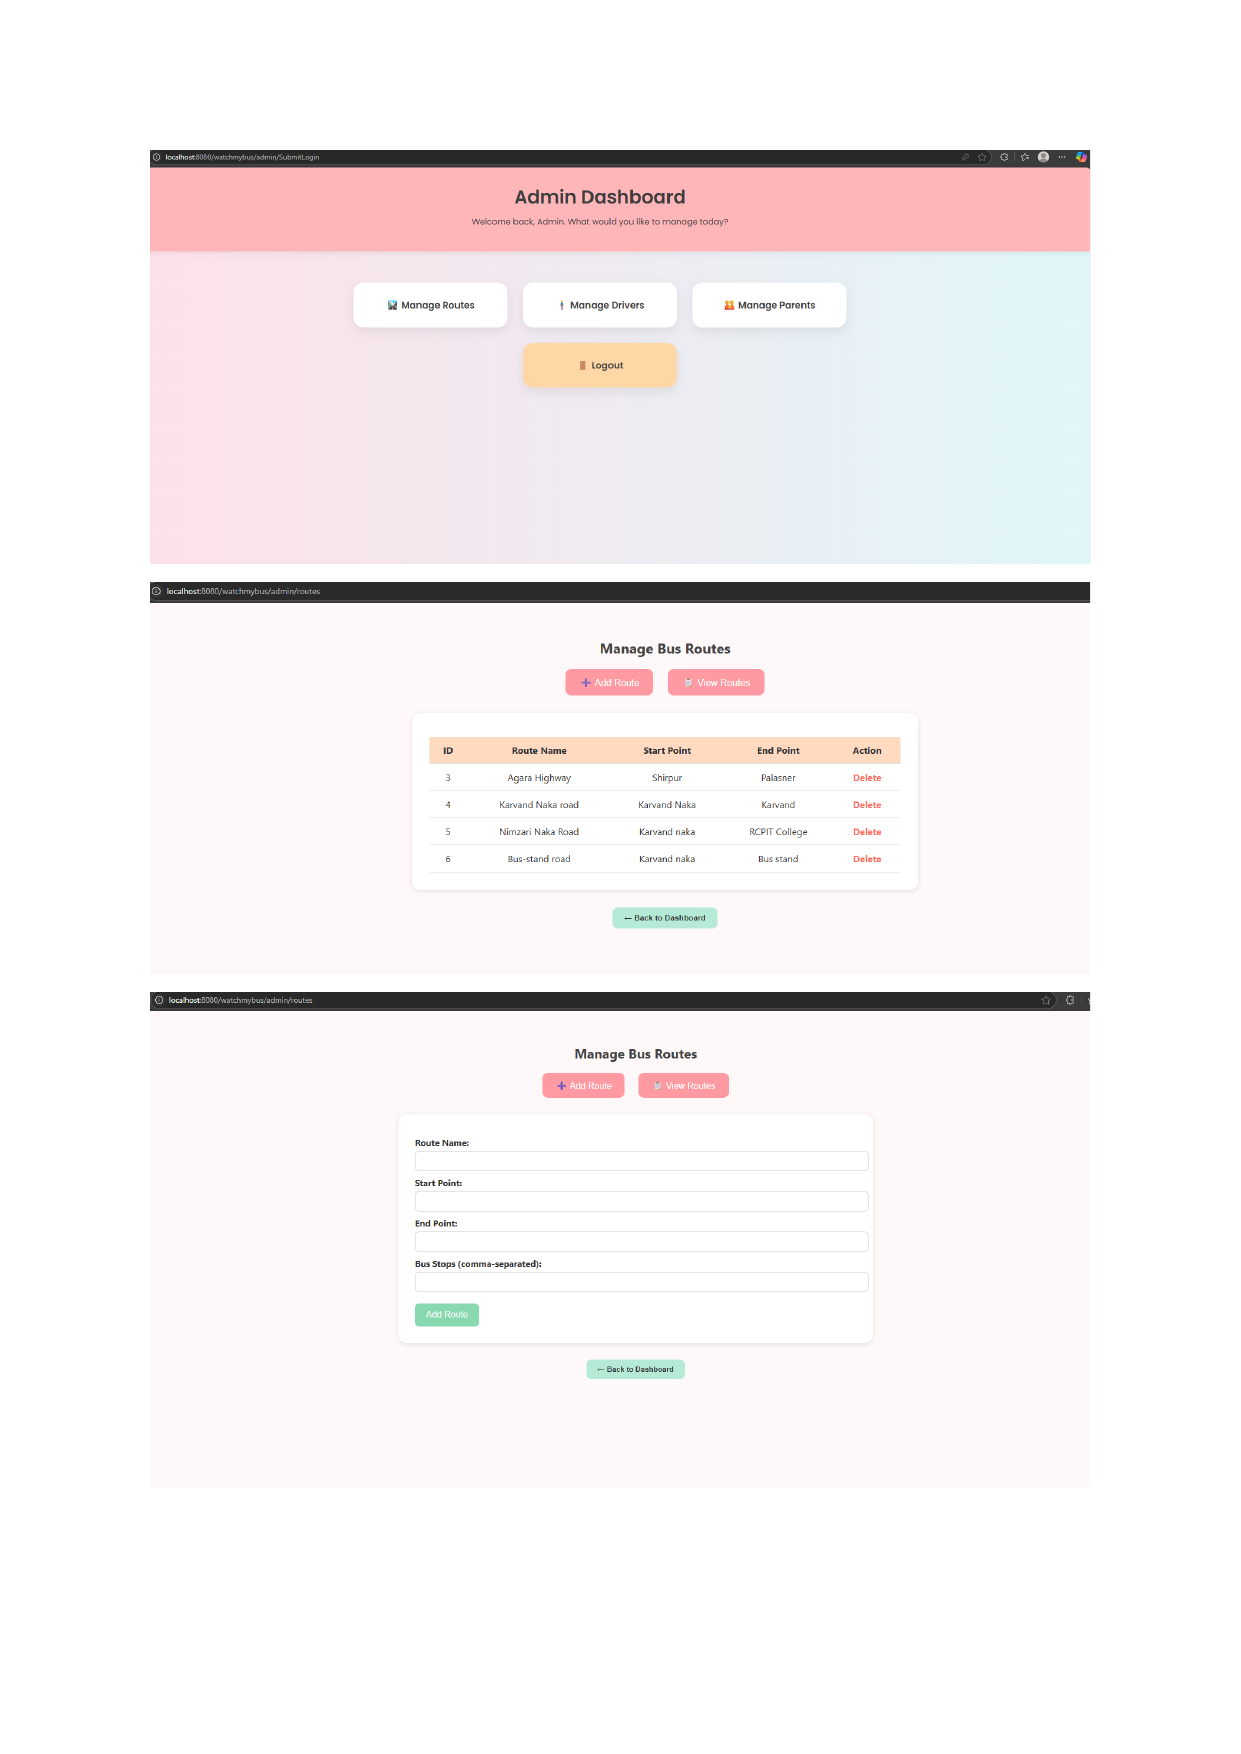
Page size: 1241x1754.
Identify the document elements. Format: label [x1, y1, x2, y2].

picture [150, 582, 1091, 974]
picture [150, 992, 1091, 1487]
picture [150, 150, 1091, 564]
